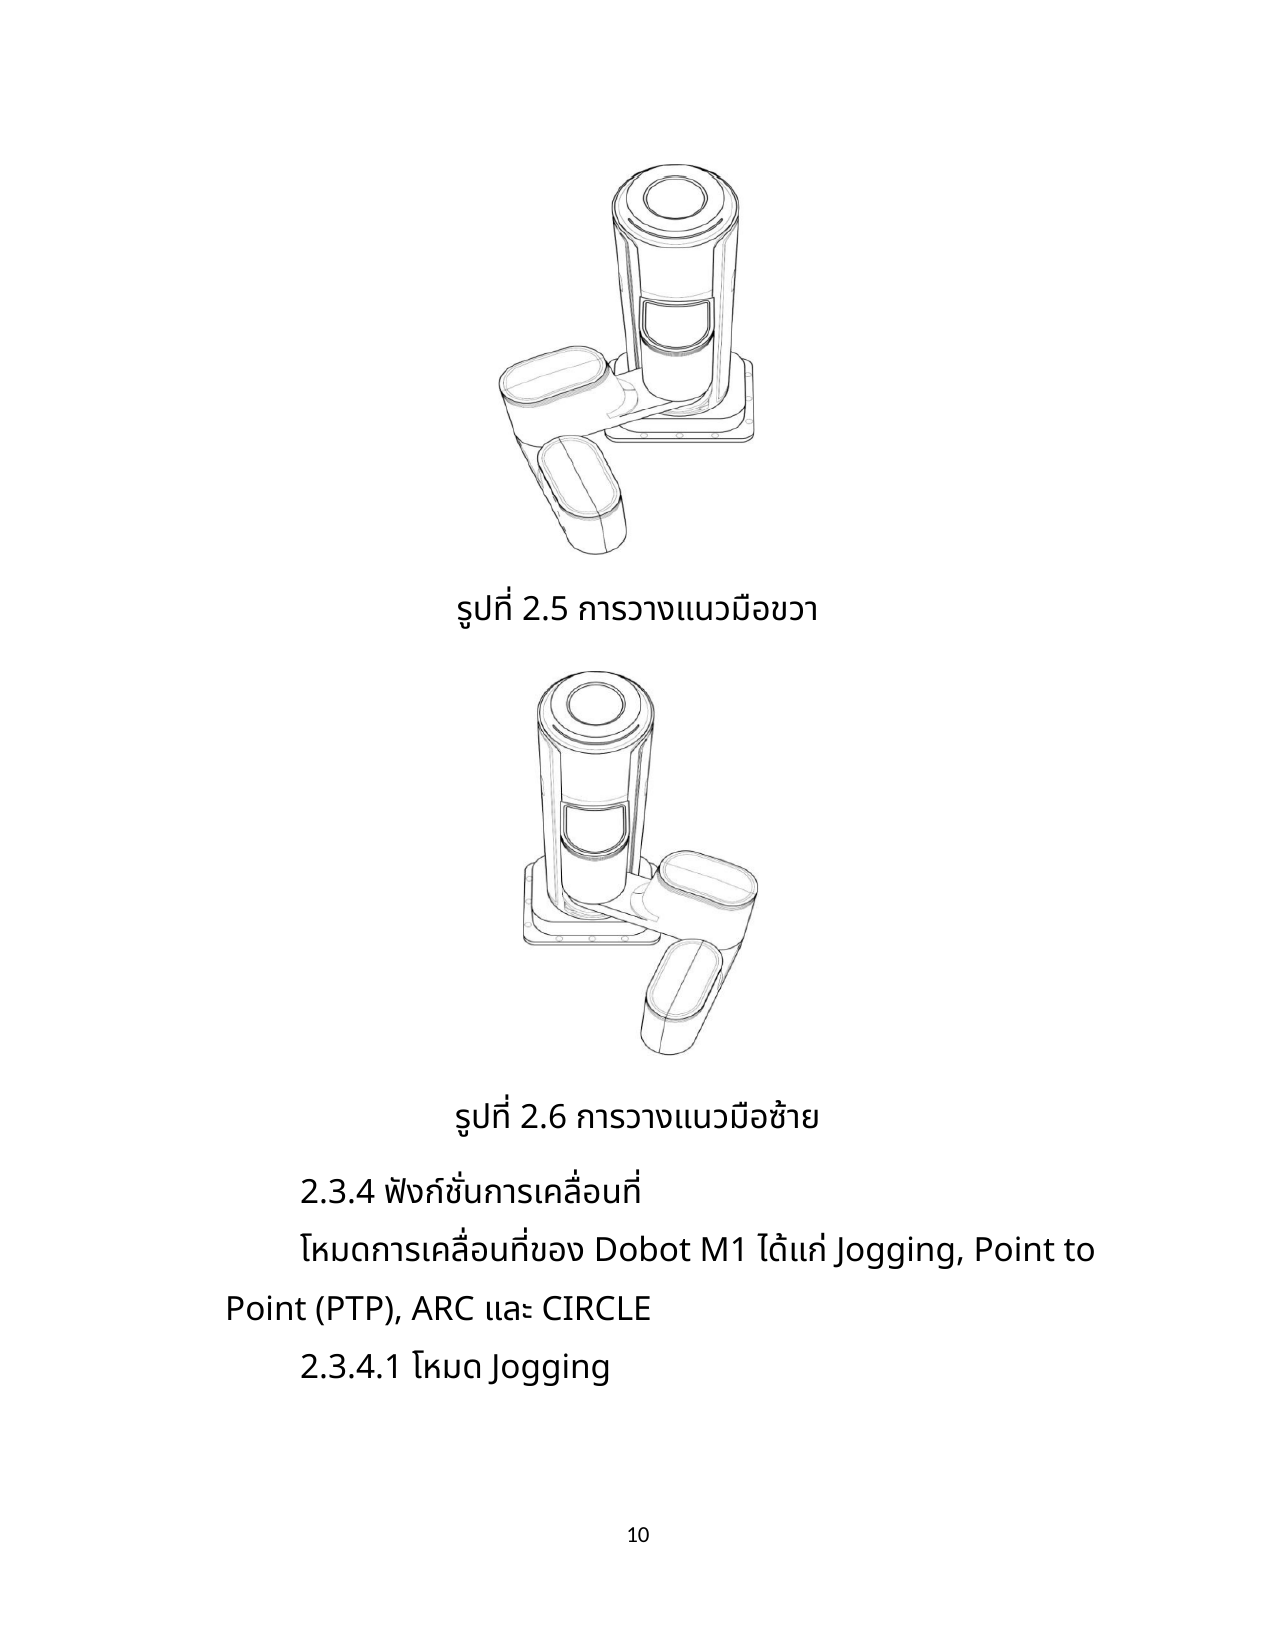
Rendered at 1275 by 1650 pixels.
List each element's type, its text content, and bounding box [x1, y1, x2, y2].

picture [497, 659, 778, 1073]
text โหมดการเคลื่อนที่ของ Dobot M1 ได้แก่ Jogging, Point to Point (PTP), ARC และ CIRCLE [225, 1226, 1125, 1335]
text รูปที่ 2.6 การวางแนวมือซ้าย [150, 1093, 1125, 1144]
picture [469, 150, 806, 564]
text 2.3.4 ฟังก์ชั่นการเคลื่อนที่ [225, 1168, 1125, 1219]
text รูปที่ 2.5 การวางแนวมือขวา [150, 584, 1125, 635]
text 2.3.4.1 โหมด Jogging [225, 1342, 1125, 1393]
